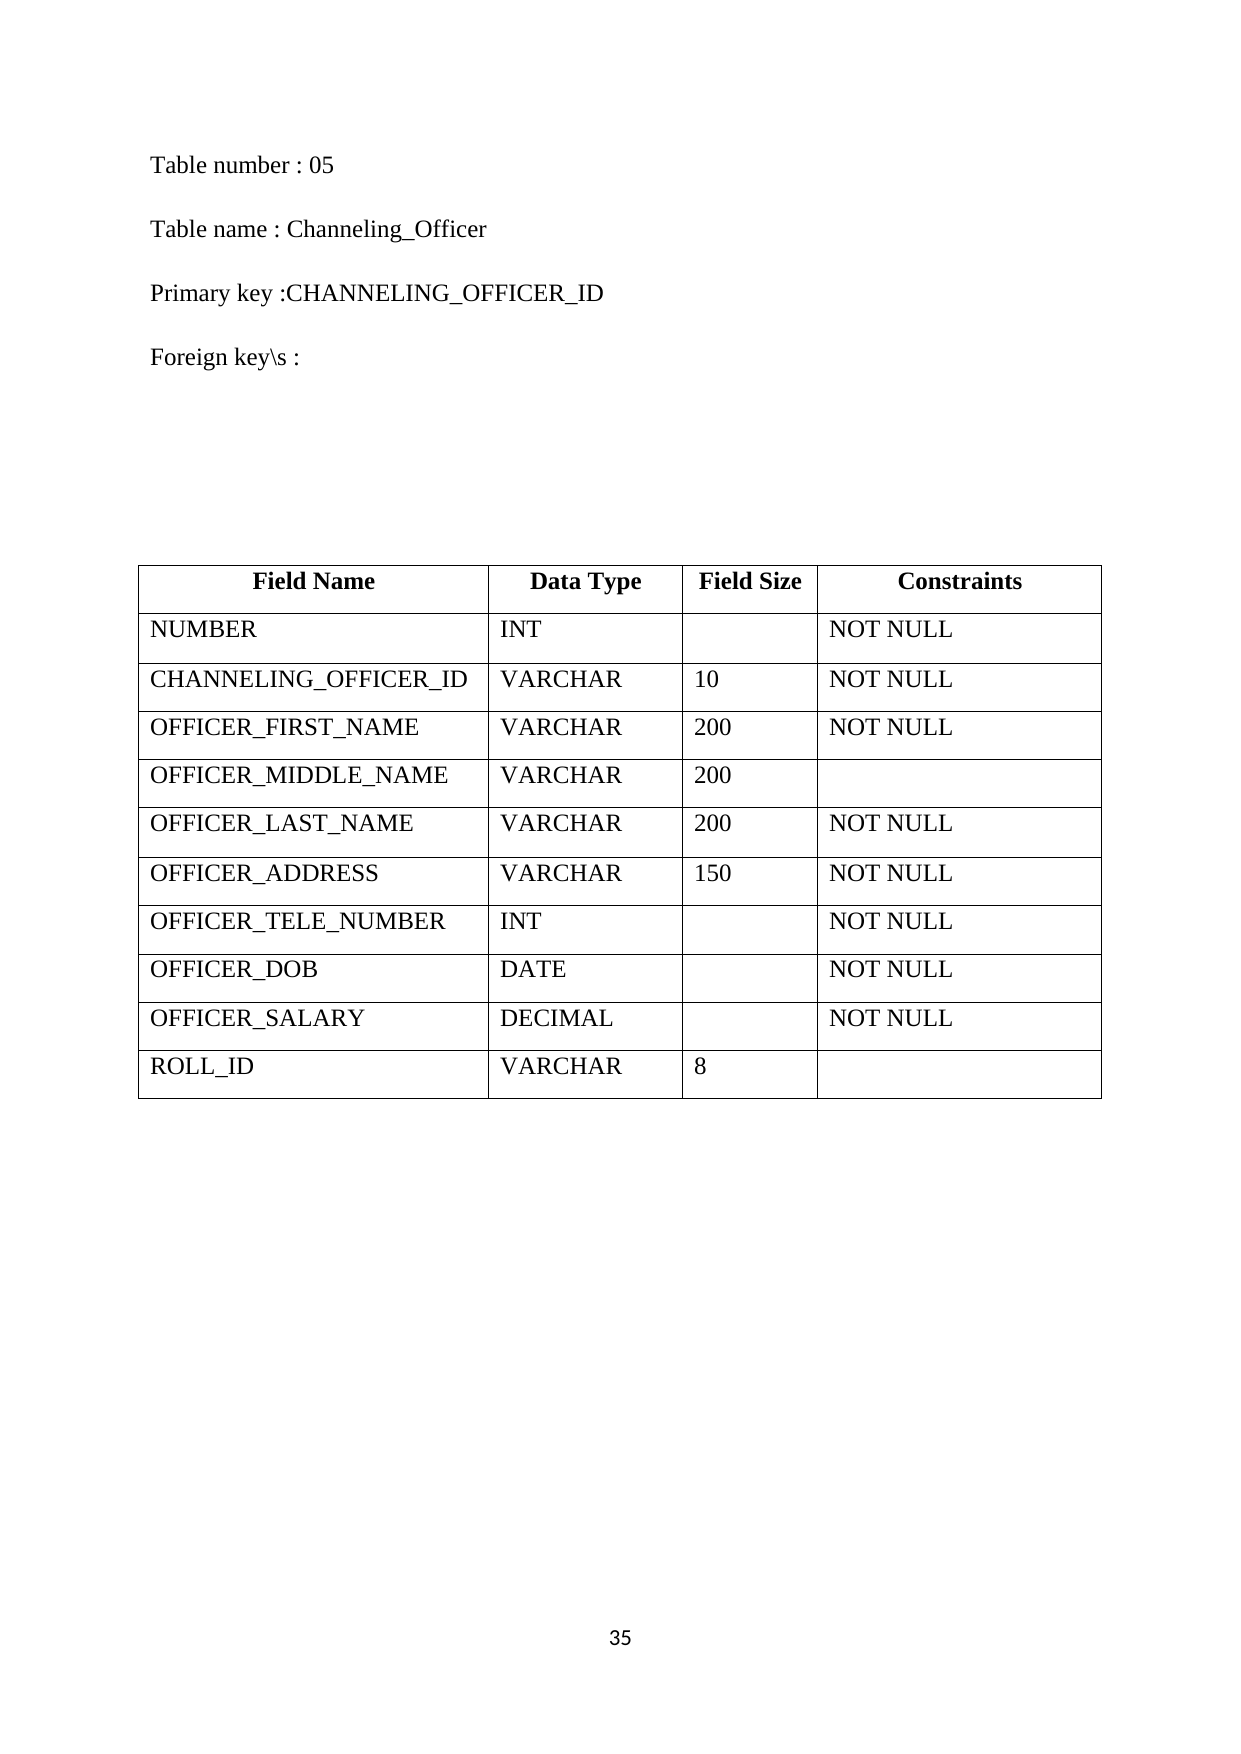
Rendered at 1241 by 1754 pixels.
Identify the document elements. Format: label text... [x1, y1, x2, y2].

table_cell 8 [683, 1051, 817, 1098]
text Foreign key\s : [150, 342, 1090, 371]
table_cell CHANNELING_OFFICER_ID [139, 664, 488, 711]
table_header Constraints [818, 566, 1101, 613]
table_cell NOT NULL [818, 664, 1101, 711]
table_cell VARCHAR [489, 1051, 682, 1098]
table_cell 10 [683, 664, 817, 711]
table_cell NOT NULL [818, 1003, 1101, 1050]
table_cell OFFICER_LAST_NAME [139, 808, 488, 857]
table_cell ROLL_ID [139, 1051, 488, 1098]
table_header Data Type [489, 566, 682, 613]
table_cell [818, 1051, 1101, 1098]
table_cell NOT NULL [818, 808, 1101, 857]
table_cell NOT NULL [818, 712, 1101, 759]
table_cell DATE [489, 955, 682, 1002]
table_cell OFFICER_MIDDLE_NAME [139, 760, 488, 807]
table_cell NOT NULL [818, 906, 1101, 953]
table_cell OFFICER_DOB [139, 955, 488, 1002]
table_header Field Name [139, 566, 488, 613]
table_cell DECIMAL [489, 1003, 682, 1050]
text Table number : 05 [150, 150, 1090, 179]
table_cell [683, 614, 817, 663]
text Primary key :CHANNELING_OFFICER_ID [150, 278, 1090, 307]
table_cell 150 [683, 858, 817, 905]
table_cell INT [489, 906, 682, 953]
table_cell VARCHAR [489, 760, 682, 807]
table_cell [683, 1003, 817, 1050]
table_header Field Size [683, 566, 817, 613]
text Table name : Channeling_Officer [150, 214, 1090, 243]
table_cell VARCHAR [489, 808, 682, 857]
table_cell 200 [683, 712, 817, 759]
table_cell INT [489, 614, 682, 663]
table_cell [683, 906, 817, 953]
table_cell OFFICER_TELE_NUMBER [139, 906, 488, 953]
table_cell OFFICER_SALARY [139, 1003, 488, 1050]
table_cell OFFICER_FIRST_NAME [139, 712, 488, 759]
table_cell NUMBER [139, 614, 488, 663]
table_cell NOT NULL [818, 858, 1101, 905]
table_cell 200 [683, 760, 817, 807]
table_cell [818, 760, 1101, 807]
table_cell OFFICER_ADDRESS [139, 858, 488, 905]
table_cell NOT NULL [818, 955, 1101, 1002]
table_cell VARCHAR [489, 664, 682, 711]
table_cell NOT NULL [818, 614, 1101, 663]
table_cell VARCHAR [489, 858, 682, 905]
table_cell [683, 955, 817, 1002]
table_cell 200 [683, 808, 817, 857]
table_cell VARCHAR [489, 712, 682, 759]
